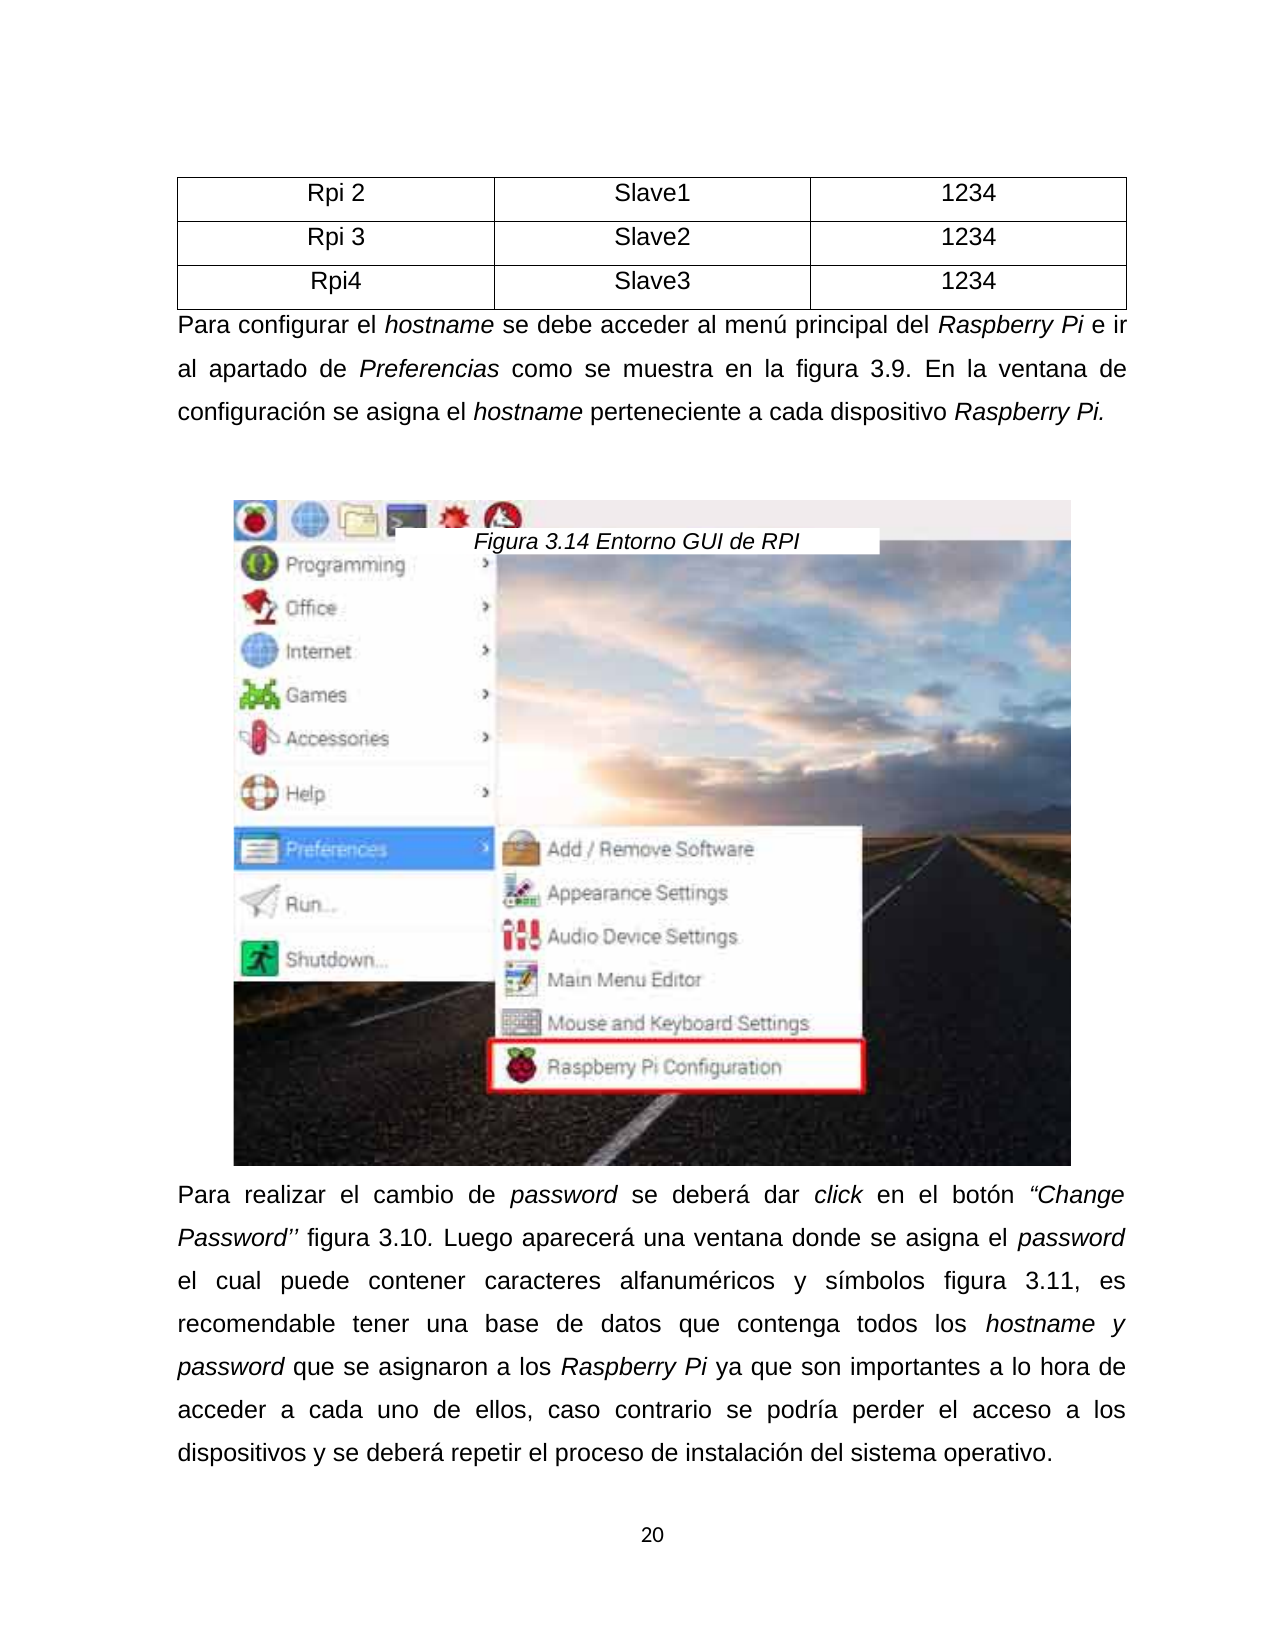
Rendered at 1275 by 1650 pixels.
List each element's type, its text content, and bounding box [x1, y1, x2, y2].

text Para configurar el hostname se debe acceder al menú principal del Raspberry Pi e ir al apartado de Preferencias como se muestra en la figura 3.9. En la ventana de configuración se asigna el hostname perteneciente a cada dispositivo Raspberry Pi. [177, 310, 1127, 425]
table_cell 1234 [811, 178, 1126, 221]
table_cell Slave2 [495, 222, 810, 265]
table_cell Rpi4 [178, 266, 494, 309]
picture [233, 500, 1071, 1166]
table_cell Rpi 2 [178, 178, 494, 221]
table_cell 1234 [811, 222, 1126, 265]
table_cell Rpi 3 [178, 222, 494, 265]
table_cell Slave1 [495, 178, 810, 221]
table_cell Slave3 [495, 266, 810, 309]
table_cell 1234 [811, 266, 1126, 309]
